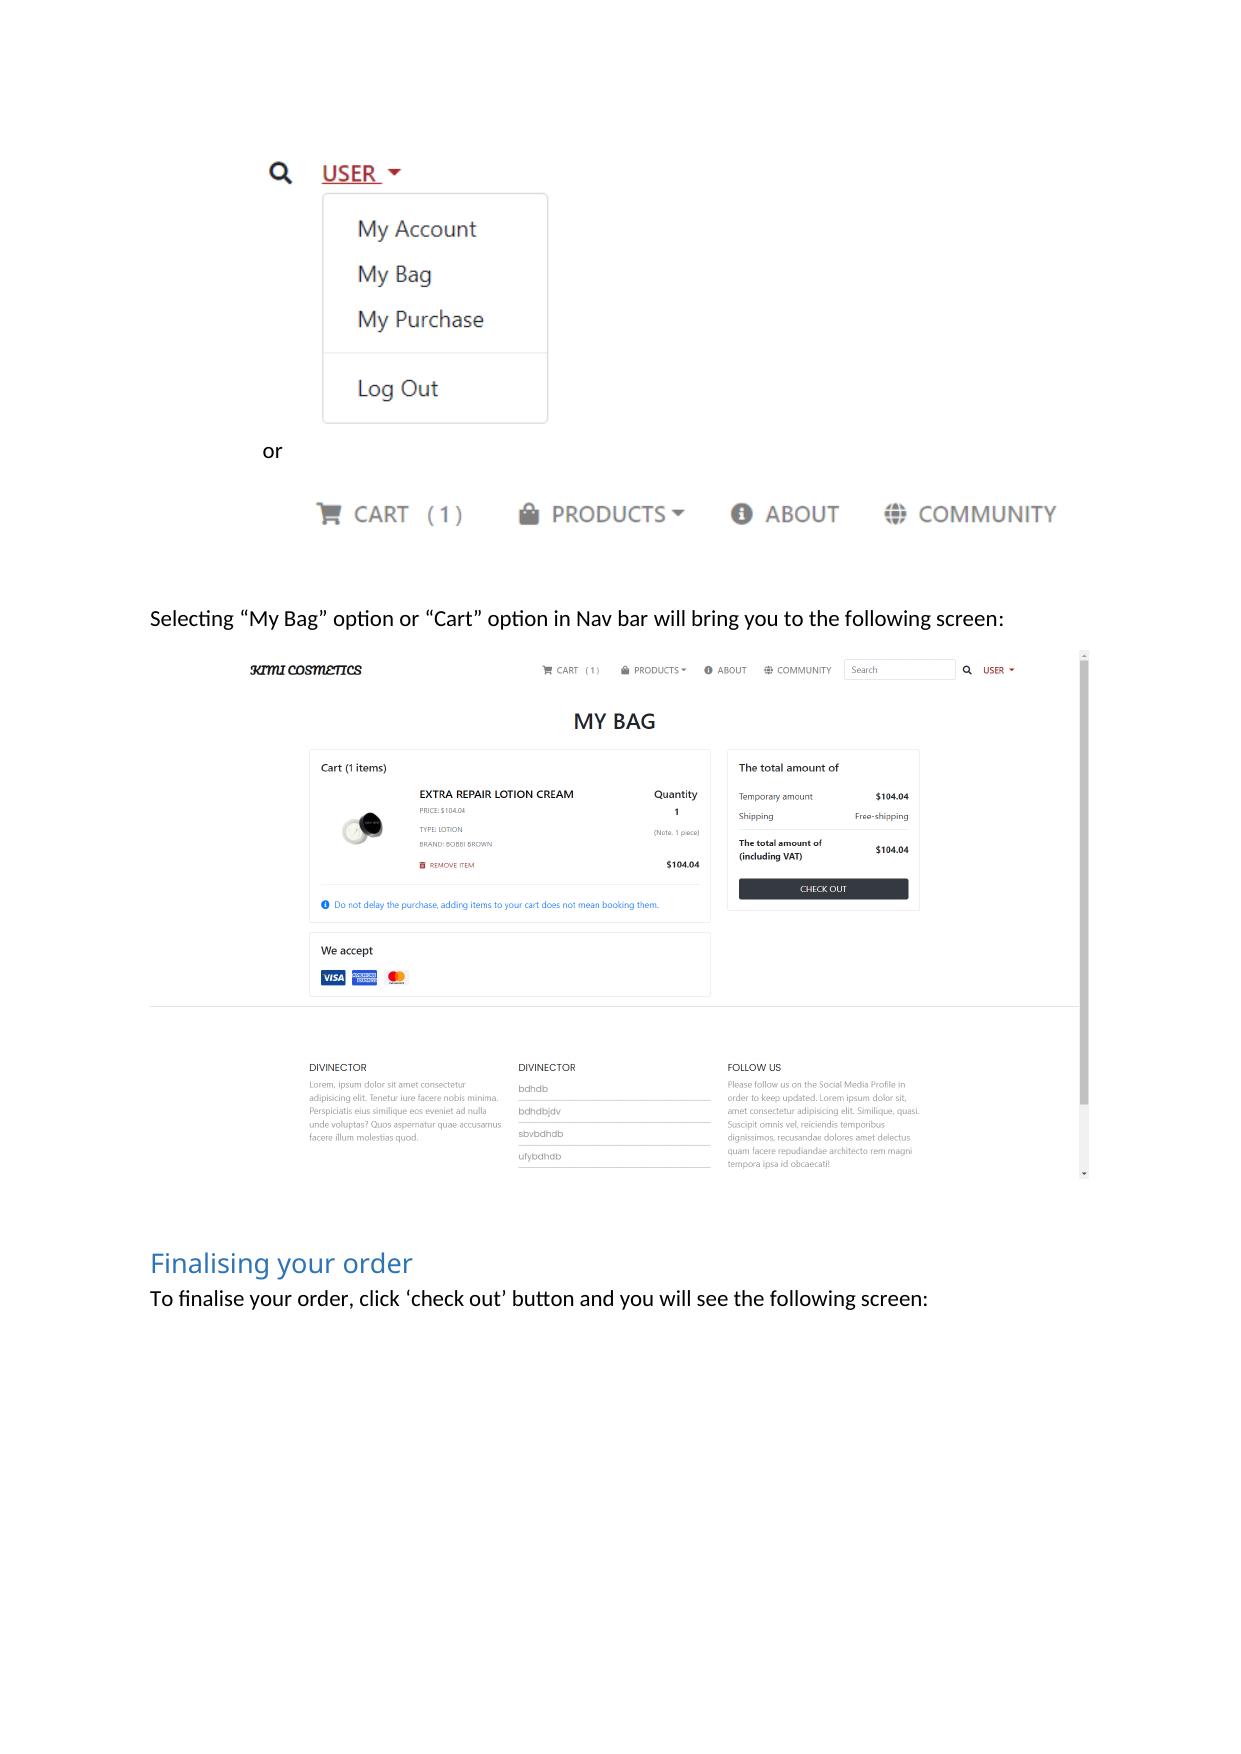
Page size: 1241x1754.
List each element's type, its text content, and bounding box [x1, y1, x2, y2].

text To finalise your order, click ‘check out’ button and you will see the following screen: [150, 1284, 1090, 1312]
picture [262, 466, 1087, 585]
picture [262, 149, 566, 434]
text Selecting “My Bag” option or “Cart” option in Nav bar will bring you to the following screen: [150, 604, 1090, 632]
subtitle Finalising your order [150, 1244, 1090, 1281]
picture [150, 650, 1089, 1179]
